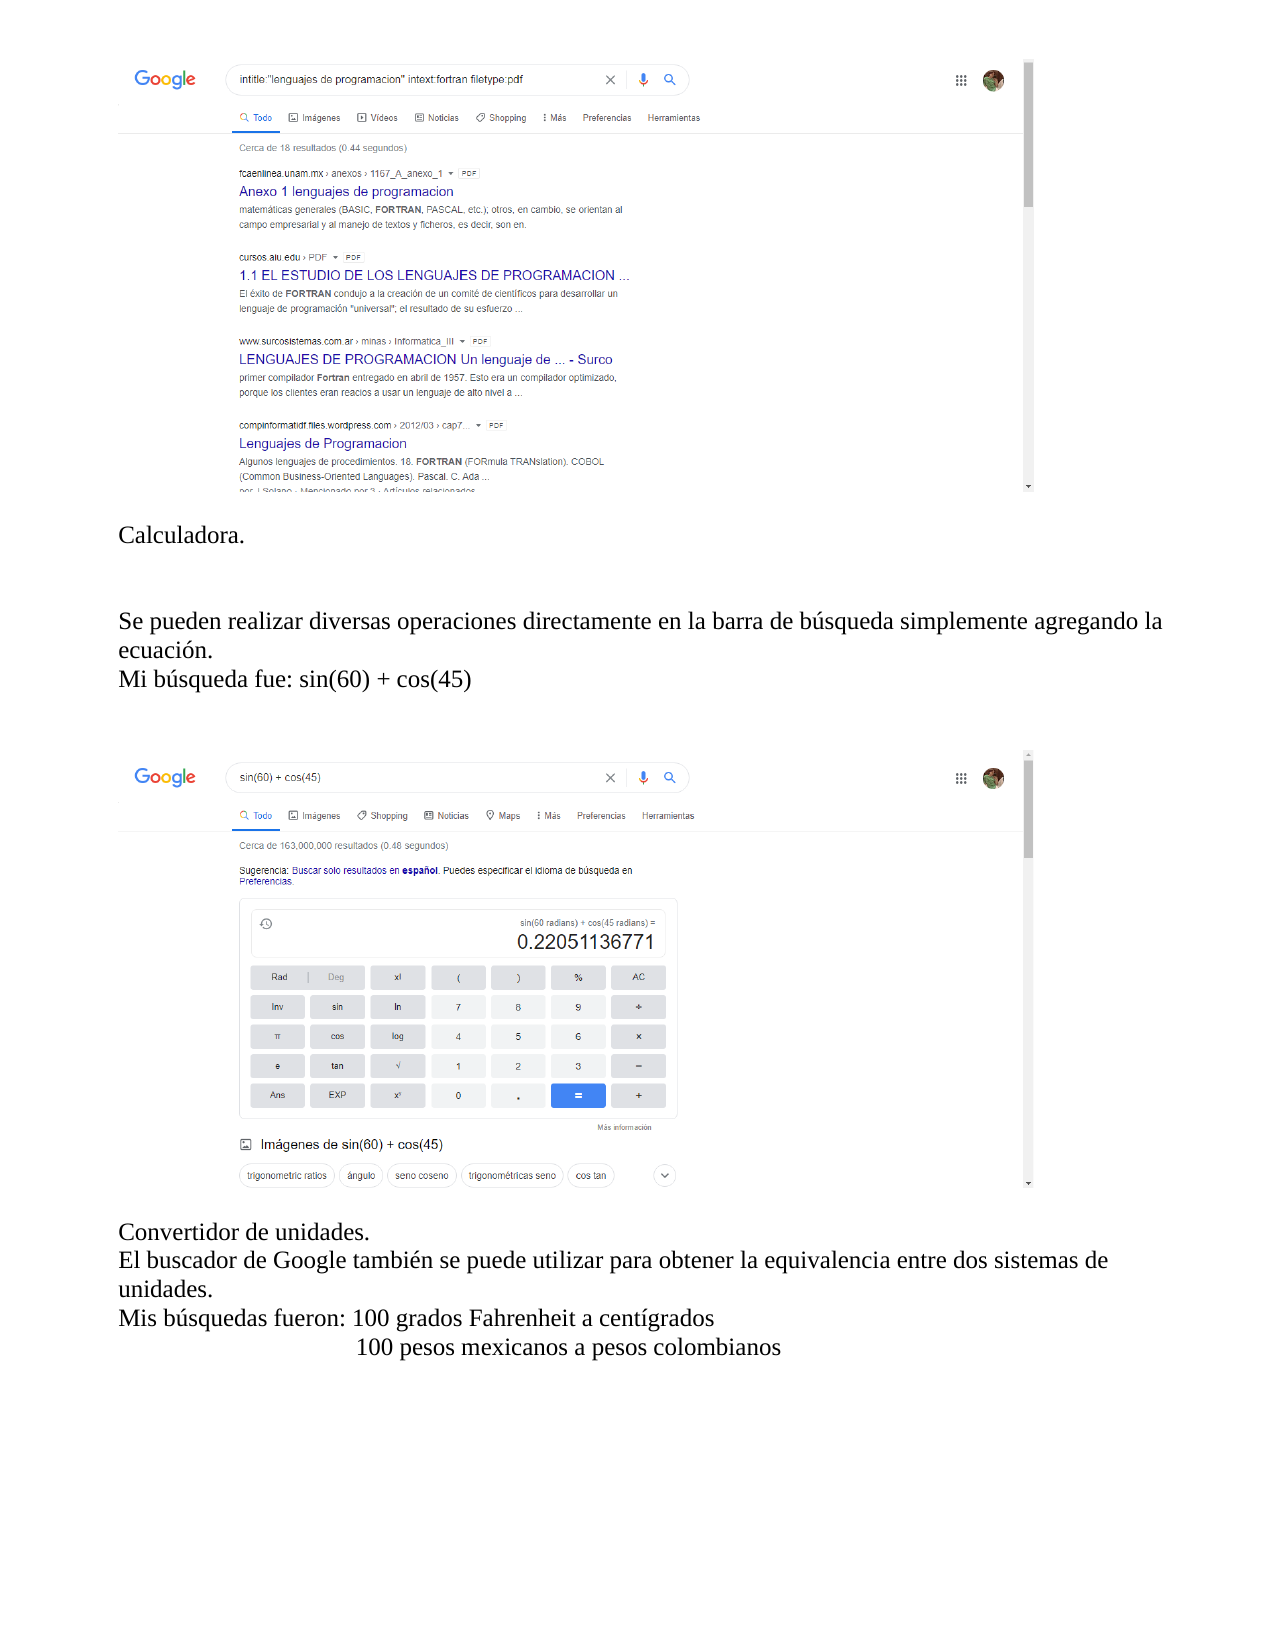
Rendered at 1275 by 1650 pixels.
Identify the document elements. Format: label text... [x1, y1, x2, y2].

text Convertidor de unidades. [118, 1217, 1205, 1246]
text Calculadora. [118, 520, 1205, 549]
text El buscador de Google también se puede utilizar para obtener la equivalencia entre dos sistemas de unidades. [118, 1246, 1205, 1303]
text Se pueden realizar diversas operaciones directamente en la barra de búsqueda simplemente agregando la ecuación. [118, 606, 1205, 664]
text 100 pesos mexicanos a pesos colombianos [118, 1332, 1205, 1361]
text Mi búsqueda fue: sin(60) + cos(45) [118, 664, 1205, 692]
picture [118, 750, 1034, 1188]
text Mis búsquedas fueron: 100 grados Fahrenheit a centígrados [118, 1303, 1205, 1332]
picture [118, 59, 1034, 492]
